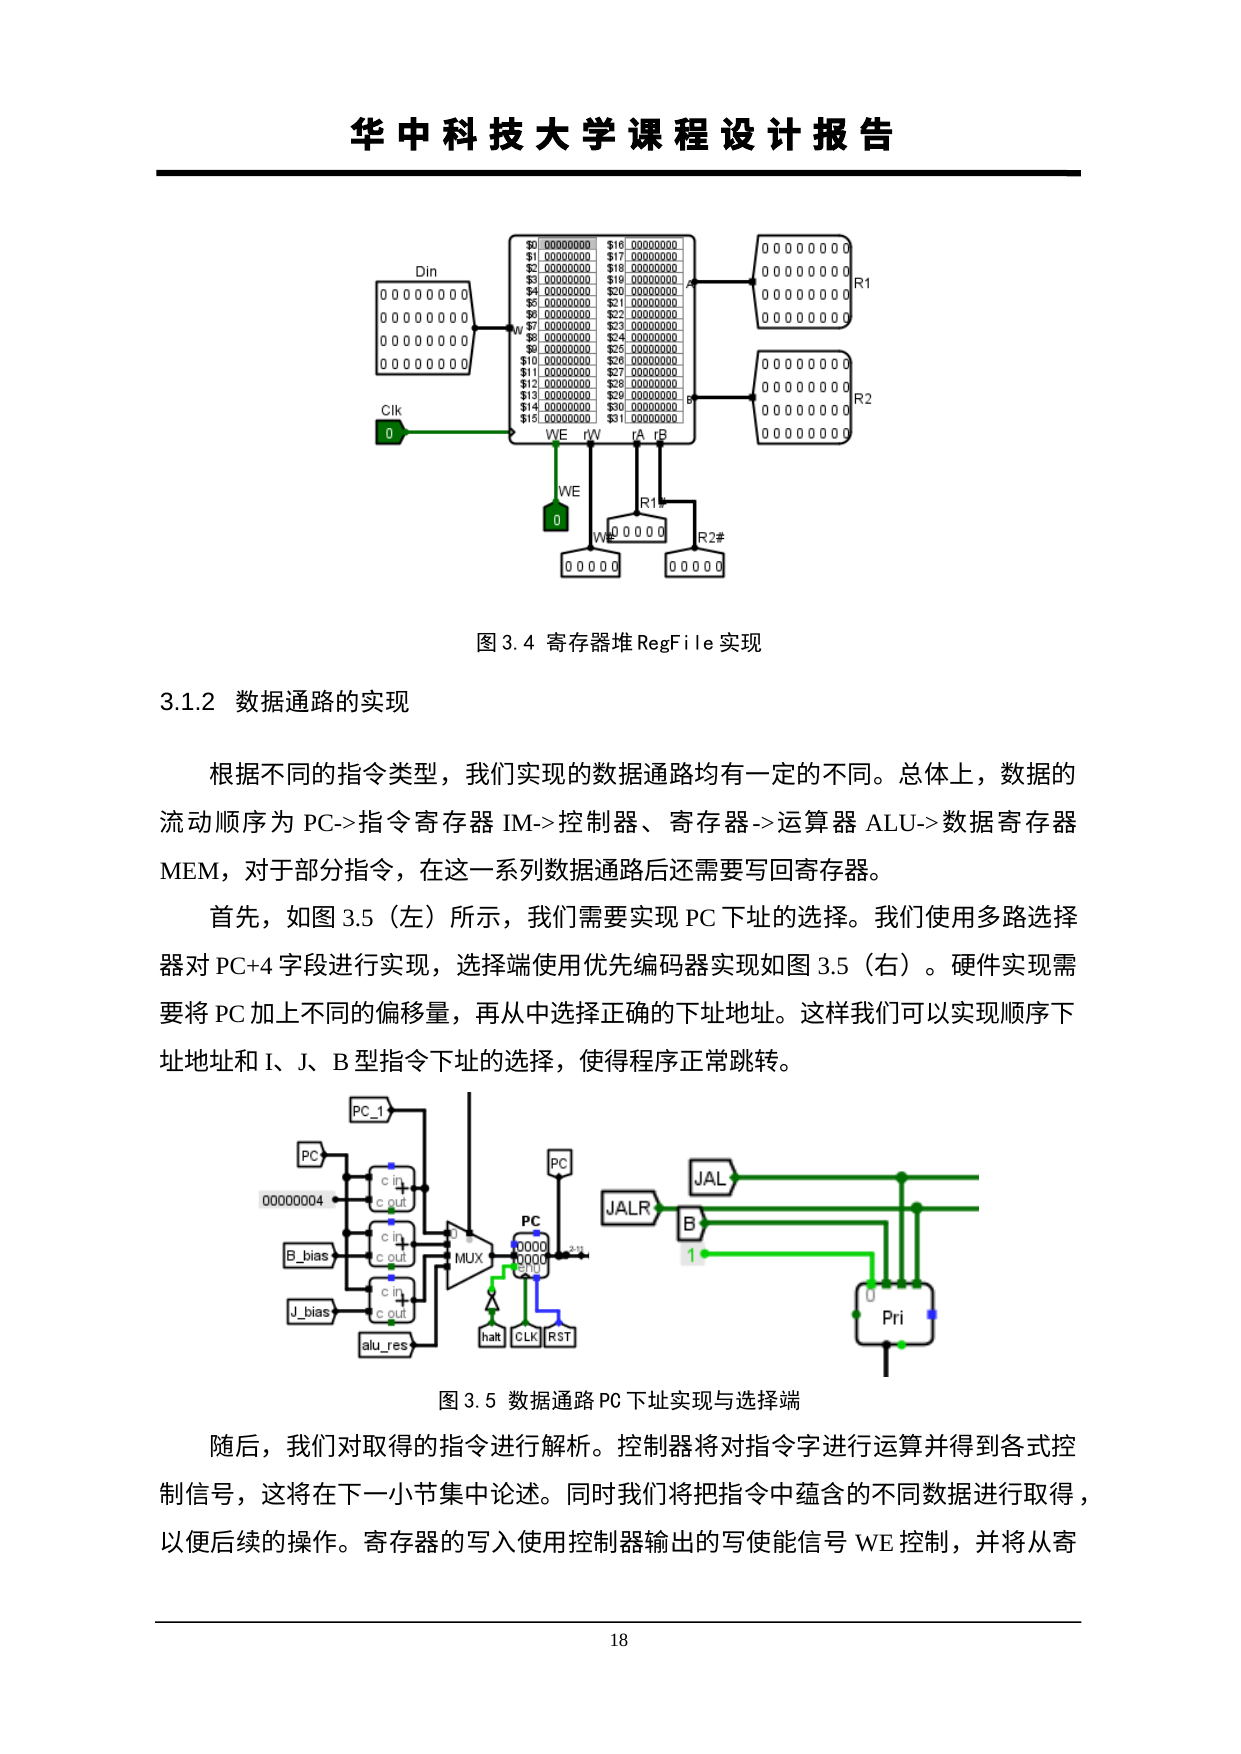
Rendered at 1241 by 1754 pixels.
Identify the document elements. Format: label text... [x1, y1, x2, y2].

picture [331, 198, 907, 619]
text 首先，如图3.5（左）所示，我们需要实现PC下址的选择。我们使用多路选择器对PC+4字段进行实现，选择端使用优先编码器实现如图3.5（右）。硬件实现需要将PC加上不同的偏移量，再从中选择正确的下址地址。这样我们可以实现顺序下址地址和I、J、B型指令下址的选择，使得程序正常跳转。 [159, 892, 1078, 1083]
text 图3.5 数据通路PC下址实现与选择端 [159, 1386, 1078, 1411]
subtitle 数据通路的实现 [159, 677, 1078, 725]
picture [258, 1092, 590, 1377]
text 根据不同的指令类型，我们实现的数据通路均有一定的不同。总体上，数据的流动顺序为PC->指令寄存器IM->控制器、寄存器->运算器ALU->数据寄存器MEM，对于部分指令，在这一系列数据通路后还需要写回寄存器。 [159, 749, 1078, 892]
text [159, 1421, 1078, 1564]
text 图3.4 寄存器堆RegFile实现 [159, 628, 1078, 653]
picture [600, 1145, 979, 1377]
